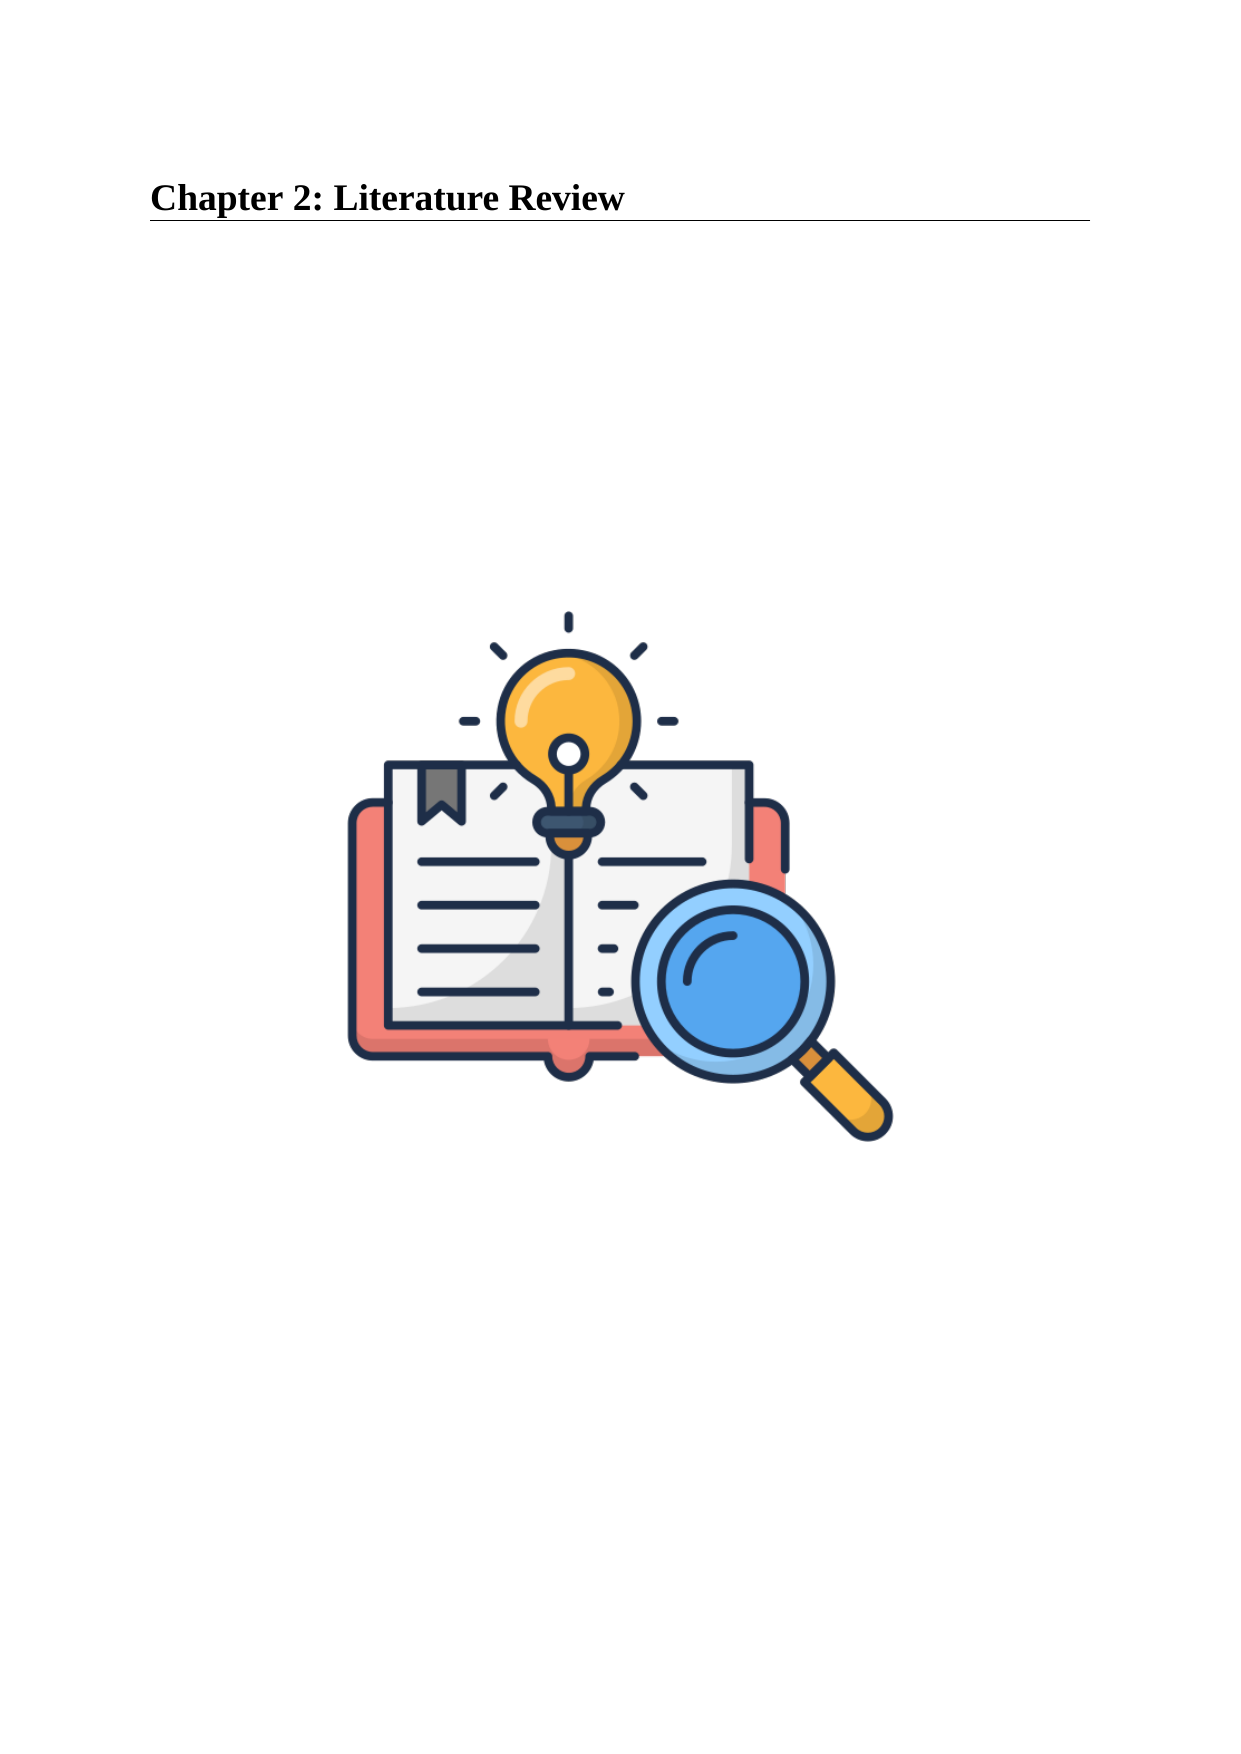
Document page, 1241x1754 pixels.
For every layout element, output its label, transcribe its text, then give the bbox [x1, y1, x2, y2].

picture [335, 592, 905, 1162]
subtitle Literature Review [150, 175, 1090, 220]
